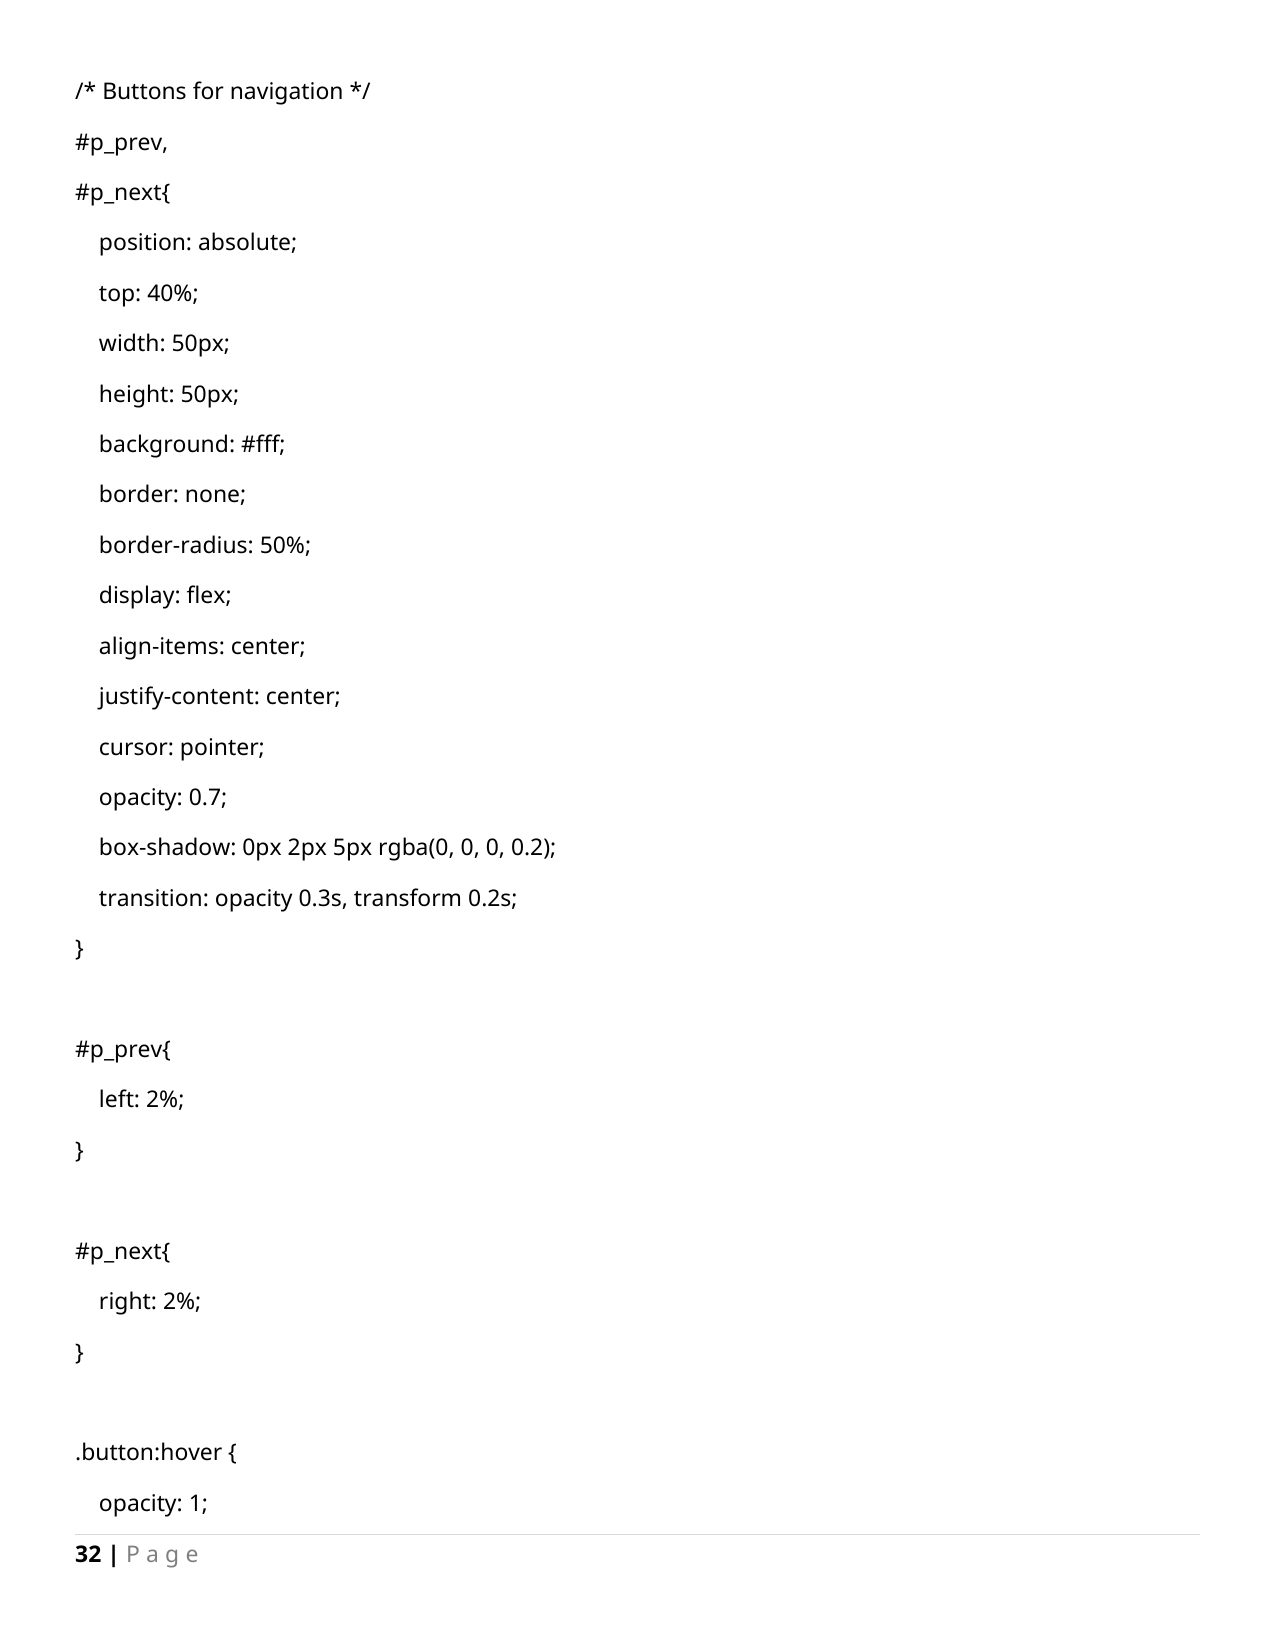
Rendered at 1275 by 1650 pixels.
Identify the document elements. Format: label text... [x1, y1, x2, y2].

text background: #fff; [75, 428, 1200, 459]
text opacity: 1; [75, 1487, 1200, 1518]
text justify-content: center; [75, 680, 1200, 711]
text } [75, 932, 1200, 963]
text width: 50px; [75, 327, 1200, 358]
text top: 40%; [75, 277, 1200, 308]
text display: flex; [75, 579, 1200, 610]
text } [75, 1335, 1200, 1367]
text #p_prev{ [75, 1033, 1200, 1064]
text .button:hover { [75, 1436, 1200, 1467]
text right: 2%; [75, 1285, 1200, 1316]
text #p_next{ [75, 1234, 1200, 1266]
text transition: opacity 0.3s, transform 0.2s; [75, 882, 1200, 913]
text align-items: center; [75, 629, 1200, 661]
text border: none; [75, 478, 1200, 509]
text box-shadow: 0px 2px 5px rgba(0, 0, 0, 0.2); [75, 831, 1200, 862]
text #p_prev, [75, 125, 1200, 157]
text #p_next{ [75, 176, 1200, 207]
text cursor: pointer; [75, 730, 1200, 762]
text opacity: 0.7; [75, 781, 1200, 812]
text } [75, 1134, 1200, 1165]
text border-radius: 50%; [75, 529, 1200, 560]
text left: 2%; [75, 1083, 1200, 1114]
text /* Buttons for navigation */ [75, 75, 1200, 106]
text position: absolute; [75, 226, 1200, 257]
text height: 50px; [75, 377, 1200, 409]
